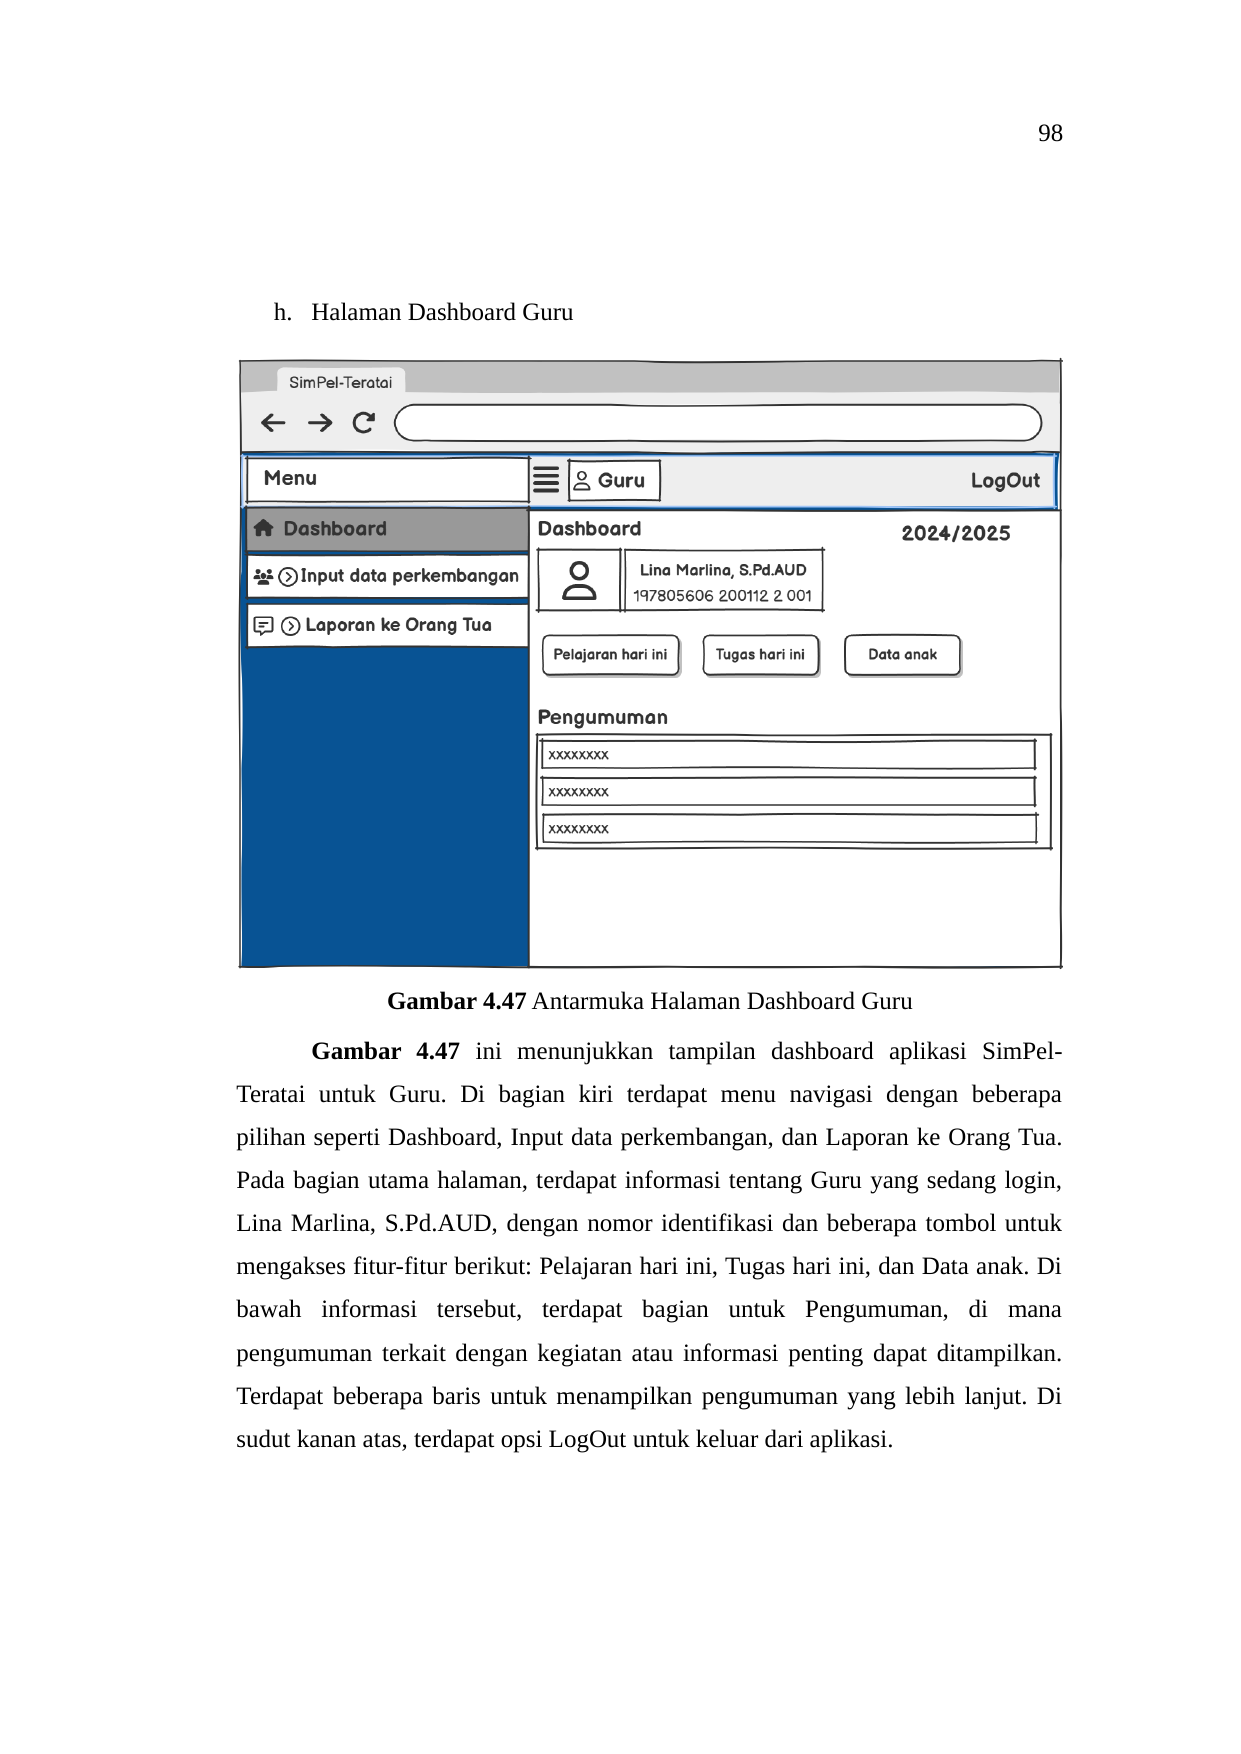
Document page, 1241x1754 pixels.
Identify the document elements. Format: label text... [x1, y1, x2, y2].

text Gambar 4.47 Antarmuka Halaman Dashboard Guru [236, 986, 1063, 1015]
picture [236, 357, 1063, 970]
text Gambar 4.47 ini menunjukkan tampilan dashboard aplikasi SimPel-Teratai untuk Guru. Di bagian kiri terdapat menu navigasi dengan beberapa pilihan seperti Dashboard, Input data perkembangan, dan Laporan ke Orang Tua. Pada bagian utama halaman, terdapat informasi tentang Guru yang sedang login, Lina Marlina, S.Pd.AUD, dengan nomor identifikasi dan beberapa tombol untuk mengakses fitur-fitur berikut: Pelajaran hari ini, Tugas hari ini, dan Data anak. Di bawah informasi tersebut, terdapat bagian untuk Pengumuman, di mana pengumuman terkait dengan kegiatan atau informasi penting dapat ditampilkan. Terdapat beberapa baris untuk menampilkan pengumuman yang lebih lanjut. Di sudut kanan atas, terdapat opsi LogOut untuk keluar dari aplikasi. [236, 1036, 1063, 1453]
list Halaman Dashboard Guru [274, 297, 1063, 326]
